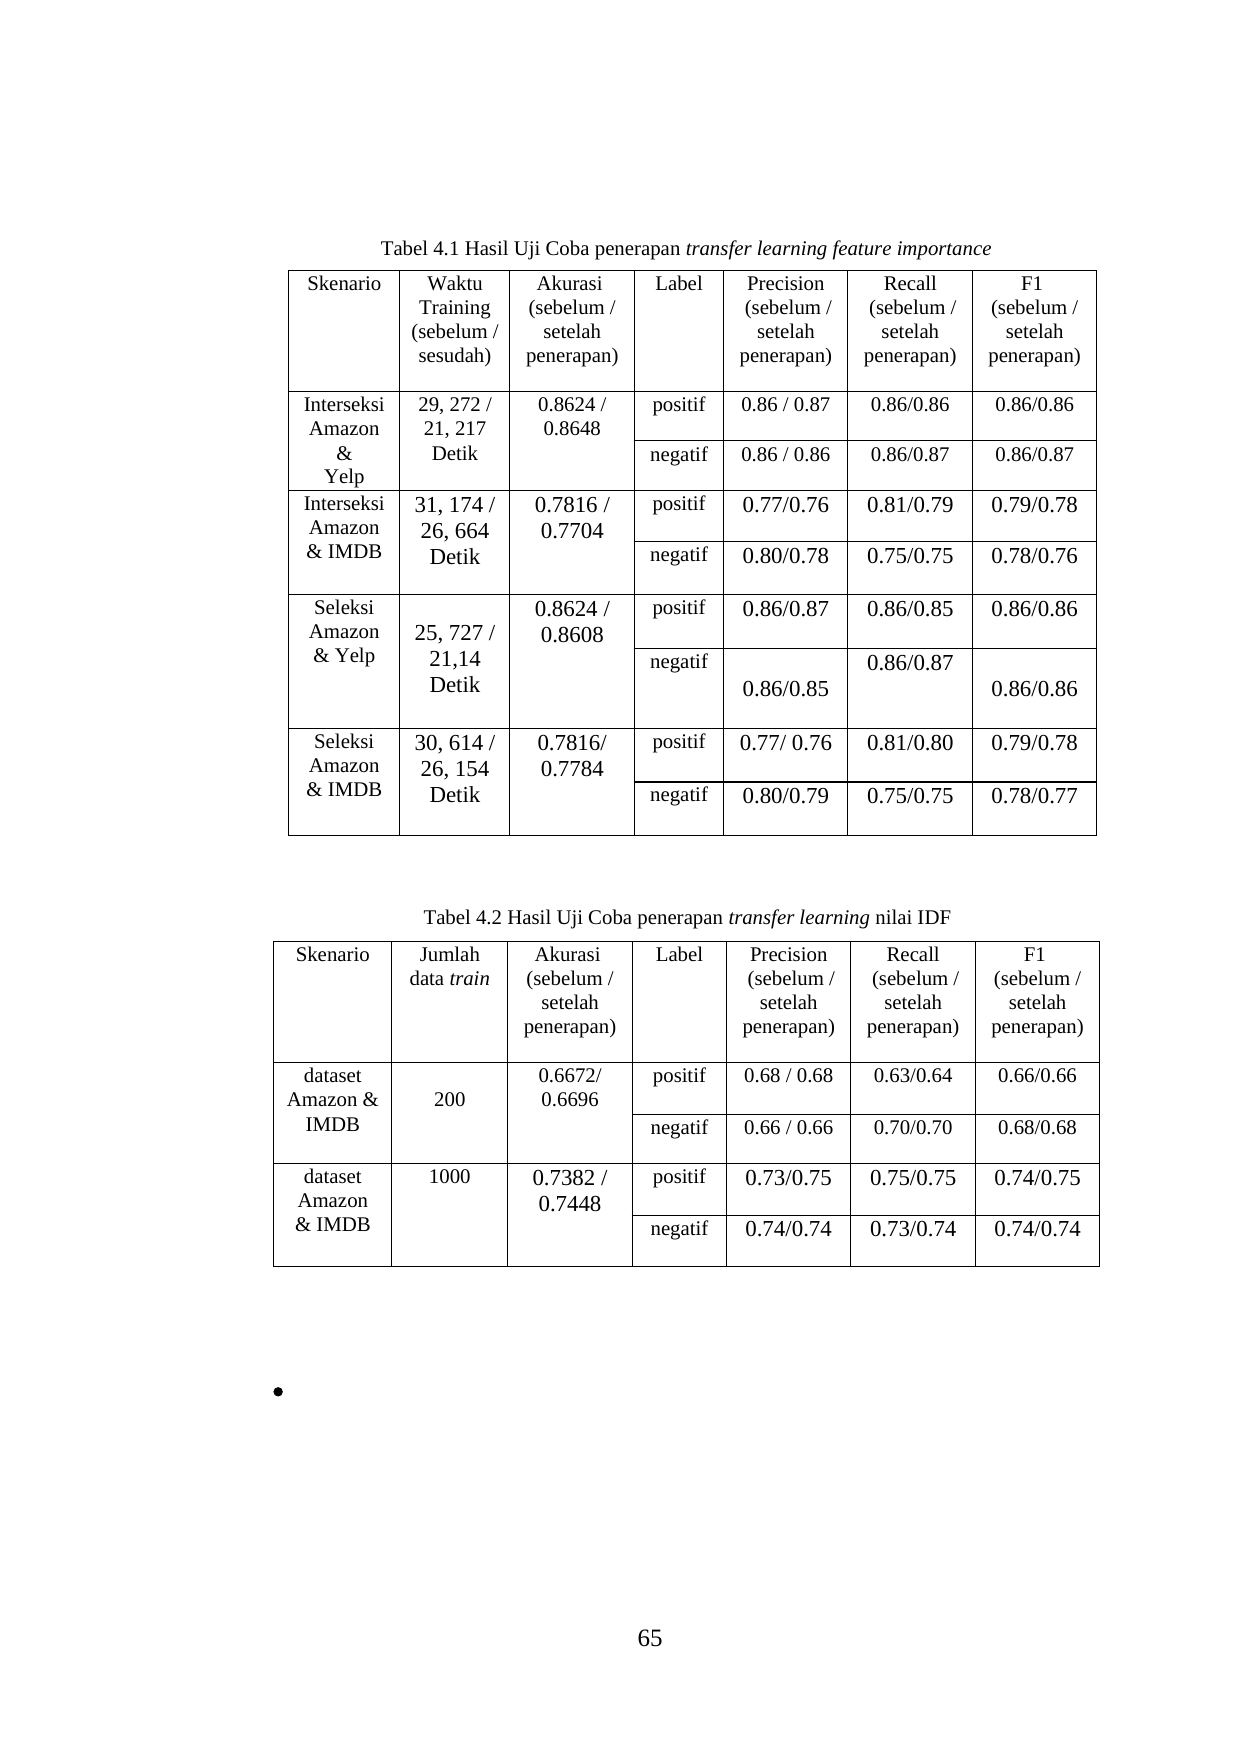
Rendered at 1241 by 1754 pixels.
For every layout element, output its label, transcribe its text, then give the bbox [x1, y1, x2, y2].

table_cell 0.6672/ 0.6696 [508, 1063, 632, 1163]
table_cell 0.81/0.80 [848, 729, 972, 781]
table_cell 0.86/0.86 [848, 392, 972, 440]
table_cell 0.86/0.86 [973, 595, 1096, 647]
table_cell 0.68/0.68 [976, 1115, 1099, 1163]
table_cell Interseksi Amazon & IMDB [289, 491, 399, 594]
table_cell 29, 272 / 21, 217 Detik [400, 392, 509, 489]
table_header Skenario [289, 271, 399, 391]
table_cell positif [633, 1063, 726, 1114]
table_cell 0.80/0.78 [724, 542, 847, 594]
table_cell positif [635, 595, 723, 647]
table_cell negatif [635, 542, 723, 594]
table_cell 0.86 / 0.86 [724, 441, 847, 489]
table_header F1 (sebelum / setelah penerapan) [973, 271, 1096, 391]
table_cell negatif [635, 783, 723, 835]
table_cell 0.77/0.76 [724, 491, 847, 541]
table_cell 0.75/0.75 [848, 783, 972, 835]
table_cell negatif [633, 1216, 726, 1266]
table_cell 0.79/0.78 [973, 491, 1096, 541]
table_cell 0.77/ 0.76 [724, 729, 847, 781]
text Tabel 4.2 Hasil Uji Coba penerapan transfer learning nilai IDF [236, 905, 1063, 929]
table_header F1 (sebelum / setelah penerapan) [976, 942, 1099, 1062]
table_cell positif [633, 1164, 726, 1214]
table_cell 0.86/0.87 [973, 441, 1096, 489]
table_cell 25, 727 / 21,14 Detik [400, 595, 509, 728]
table_cell 0.73/0.75 [727, 1164, 850, 1214]
table_cell 0.75/0.75 [848, 542, 972, 594]
table_header Jumlah data train [392, 942, 507, 1062]
table_cell negatif [633, 1115, 726, 1163]
table_cell Seleksi Amazon & Yelp [289, 595, 399, 728]
table_cell positif [635, 491, 723, 541]
table_cell 0.73/0.74 [851, 1216, 975, 1266]
table_cell 0.74/0.75 [976, 1164, 1099, 1214]
table_cell 0.78/0.76 [973, 542, 1096, 594]
table_header Recall (sebelum / setelah penerapan) [848, 271, 972, 391]
table_cell 0.7816/ 0.7784 [510, 729, 634, 835]
table_header Precision (sebelum / setelah penerapan) [727, 942, 850, 1062]
table_header Precision (sebelum / setelah penerapan) [724, 271, 847, 391]
table_header Label [635, 271, 723, 391]
table_cell 0.74/0.74 [727, 1216, 850, 1266]
table_cell 0.8624 / 0.8608 [510, 595, 634, 728]
table_cell 0.86/0.86 [973, 649, 1096, 728]
table_header Akurasi (sebelum / setelah penerapan) [508, 942, 632, 1062]
table_cell 0.80/0.79 [724, 783, 847, 835]
table_cell 0.70/0.70 [851, 1115, 975, 1163]
table_cell dataset Amazon & IMDB [274, 1164, 391, 1266]
table_cell 0.8624 / 0.8648 [510, 392, 634, 489]
table_cell negatif [635, 649, 723, 728]
table_header Waktu Training (sebelum / sesudah) [400, 271, 509, 391]
table_cell 0.86/0.87 [848, 649, 972, 728]
table_cell 0.78/0.77 [973, 783, 1096, 835]
table_cell Seleksi Amazon & IMDB [289, 729, 399, 835]
text Tabel 4.1 Hasil Uji Coba penerapan transfer learning feature importance [236, 236, 1063, 260]
table_cell positif [635, 392, 723, 440]
table_cell 0.66 / 0.66 [727, 1115, 850, 1163]
table_cell 0.7382 / 0.7448 [508, 1164, 632, 1266]
table_cell 31, 174 / 26, 664 Detik [400, 491, 509, 594]
table_cell 200 [392, 1063, 507, 1163]
table_cell 0.81/0.79 [848, 491, 972, 541]
table_header Skenario [274, 942, 391, 1062]
table_cell 0.86/0.86 [973, 392, 1096, 440]
table_cell 0.63/0.64 [851, 1063, 975, 1114]
table_cell 30, 614 / 26, 154 Detik [400, 729, 509, 835]
table_cell 0.68 / 0.68 [727, 1063, 850, 1114]
table_cell negatif [635, 441, 723, 489]
table_header Label [633, 942, 726, 1062]
table_cell 0.86/0.85 [724, 649, 847, 728]
table_cell Interseksi Amazon & Yelp [289, 392, 399, 489]
table_cell 0.74/0.74 [976, 1216, 1099, 1266]
table_cell 1000 [392, 1164, 507, 1266]
table_header Akurasi (sebelum / setelah penerapan) [510, 271, 634, 391]
table_cell 0.86/0.87 [848, 441, 972, 489]
table_header Recall (sebelum / setelah penerapan) [851, 942, 975, 1062]
table_cell 0.86/0.85 [848, 595, 972, 647]
table_cell 0.79/0.78 [973, 729, 1096, 781]
table_cell 0.7816 / 0.7704 [510, 491, 634, 594]
table_cell dataset Amazon & IMDB [274, 1063, 391, 1163]
table_cell 0.75/0.75 [851, 1164, 975, 1214]
table_cell 0.86 / 0.87 [724, 392, 847, 440]
table_cell positif [635, 729, 723, 781]
table_cell 0.86/0.87 [724, 595, 847, 647]
table_cell 0.66/0.66 [976, 1063, 1099, 1114]
